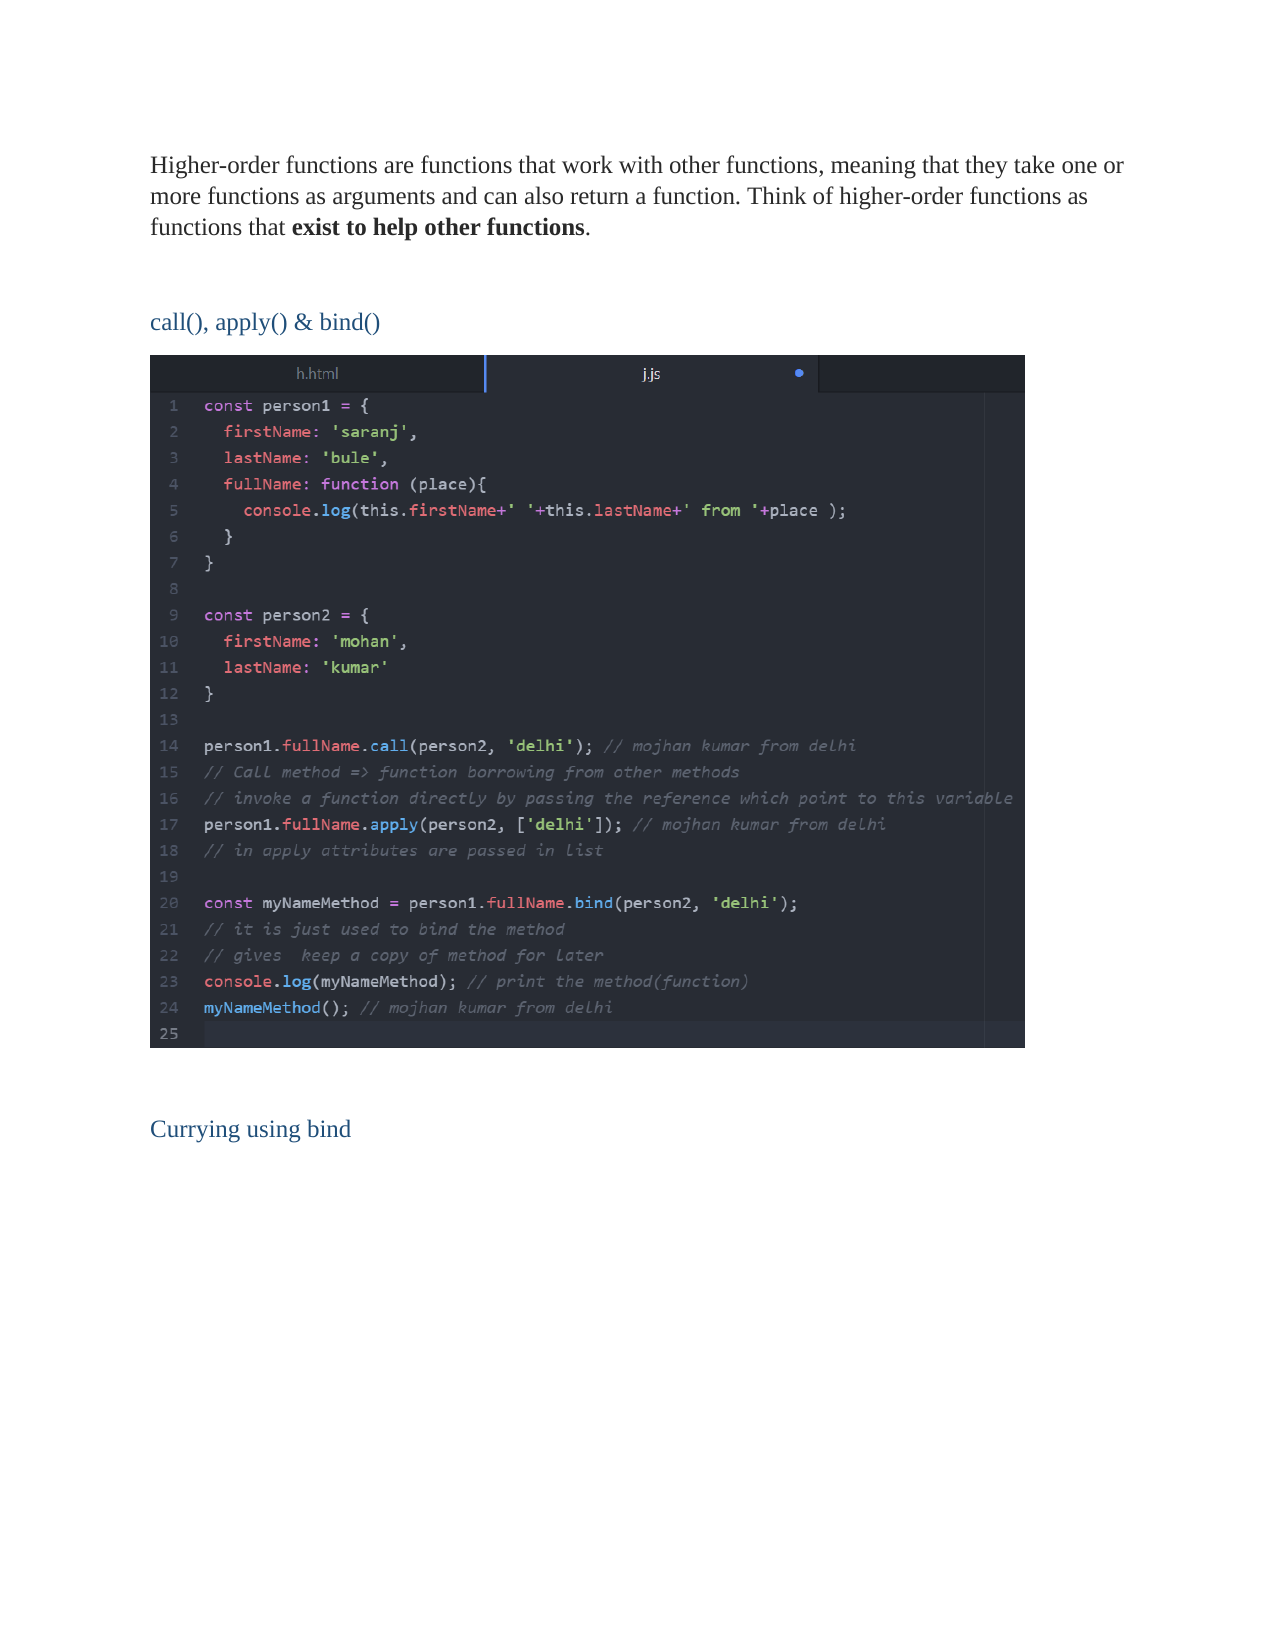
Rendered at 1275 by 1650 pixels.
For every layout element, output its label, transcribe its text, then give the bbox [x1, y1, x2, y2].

text call(), apply() & bind() [150, 307, 1125, 336]
text Currying using bind [150, 1114, 1125, 1142]
picture [150, 355, 1025, 1048]
text Higher-order functions are functions that work with other functions, meaning that they take one or more functions as arguments and can also return a function. Think of higher-order functions as functions that exist to help other functions. [150, 150, 1125, 241]
